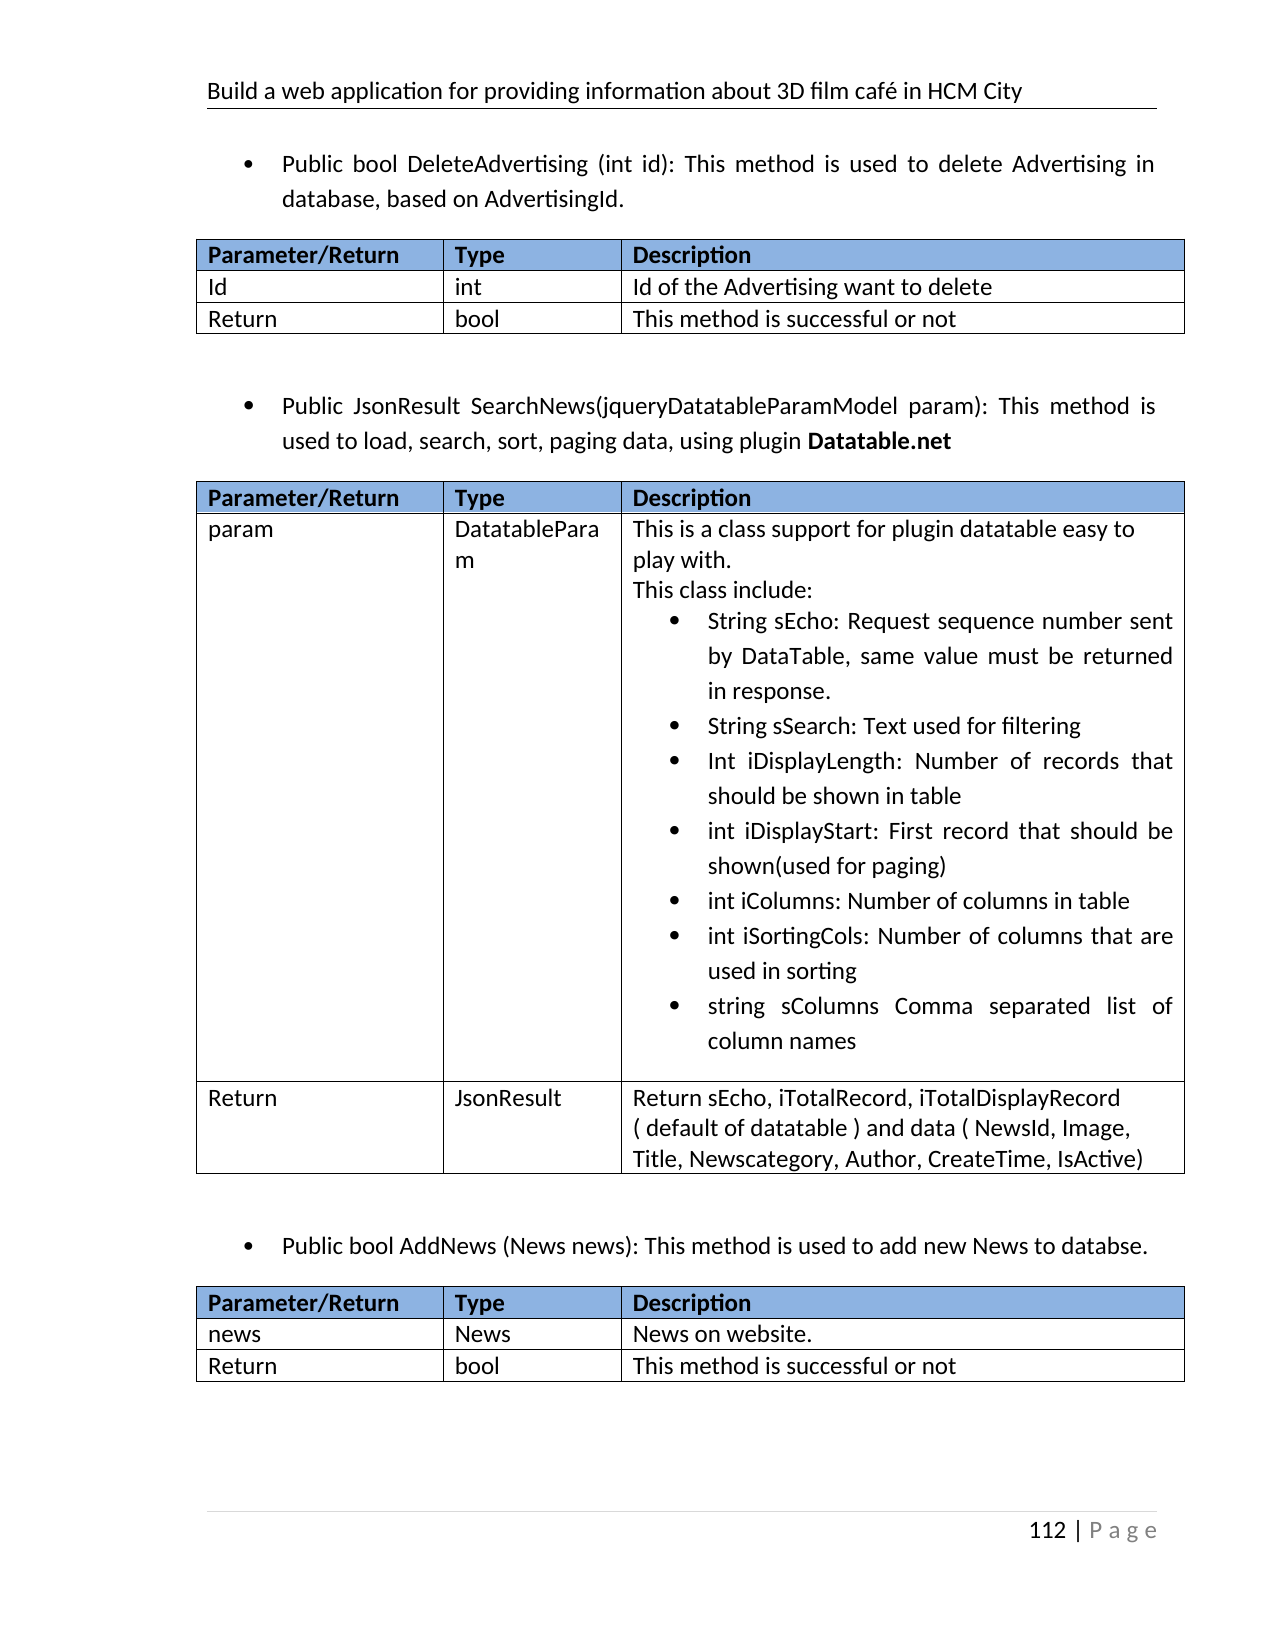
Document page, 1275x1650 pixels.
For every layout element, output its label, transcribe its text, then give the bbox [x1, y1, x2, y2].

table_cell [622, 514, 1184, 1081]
list Public JsonResult SearchNews(jqueryDatatableParamModel param): This method is used to load, search, sort, paging data, using plugin Datatable.net [244, 390, 1157, 456]
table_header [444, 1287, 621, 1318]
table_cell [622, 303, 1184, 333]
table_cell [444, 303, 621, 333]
list Public bool AddNews (News news): This method is used to add new News to databse. [244, 1230, 1157, 1261]
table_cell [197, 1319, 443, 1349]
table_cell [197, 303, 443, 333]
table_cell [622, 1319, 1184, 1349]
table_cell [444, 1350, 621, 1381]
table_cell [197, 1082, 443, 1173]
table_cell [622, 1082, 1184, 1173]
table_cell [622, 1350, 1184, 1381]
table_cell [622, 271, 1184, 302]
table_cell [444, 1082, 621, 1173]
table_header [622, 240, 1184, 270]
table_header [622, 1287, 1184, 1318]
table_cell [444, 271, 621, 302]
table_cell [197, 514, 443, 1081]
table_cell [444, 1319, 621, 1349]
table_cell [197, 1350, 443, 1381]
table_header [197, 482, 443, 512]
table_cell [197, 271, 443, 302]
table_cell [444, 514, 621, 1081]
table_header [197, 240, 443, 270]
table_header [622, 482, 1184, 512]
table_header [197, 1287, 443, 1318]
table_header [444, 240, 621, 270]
list Public bool DeleteAdvertising (int id): This method is used to delete Advertising in database, based on AdvertisingId. [244, 148, 1157, 213]
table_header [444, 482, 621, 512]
